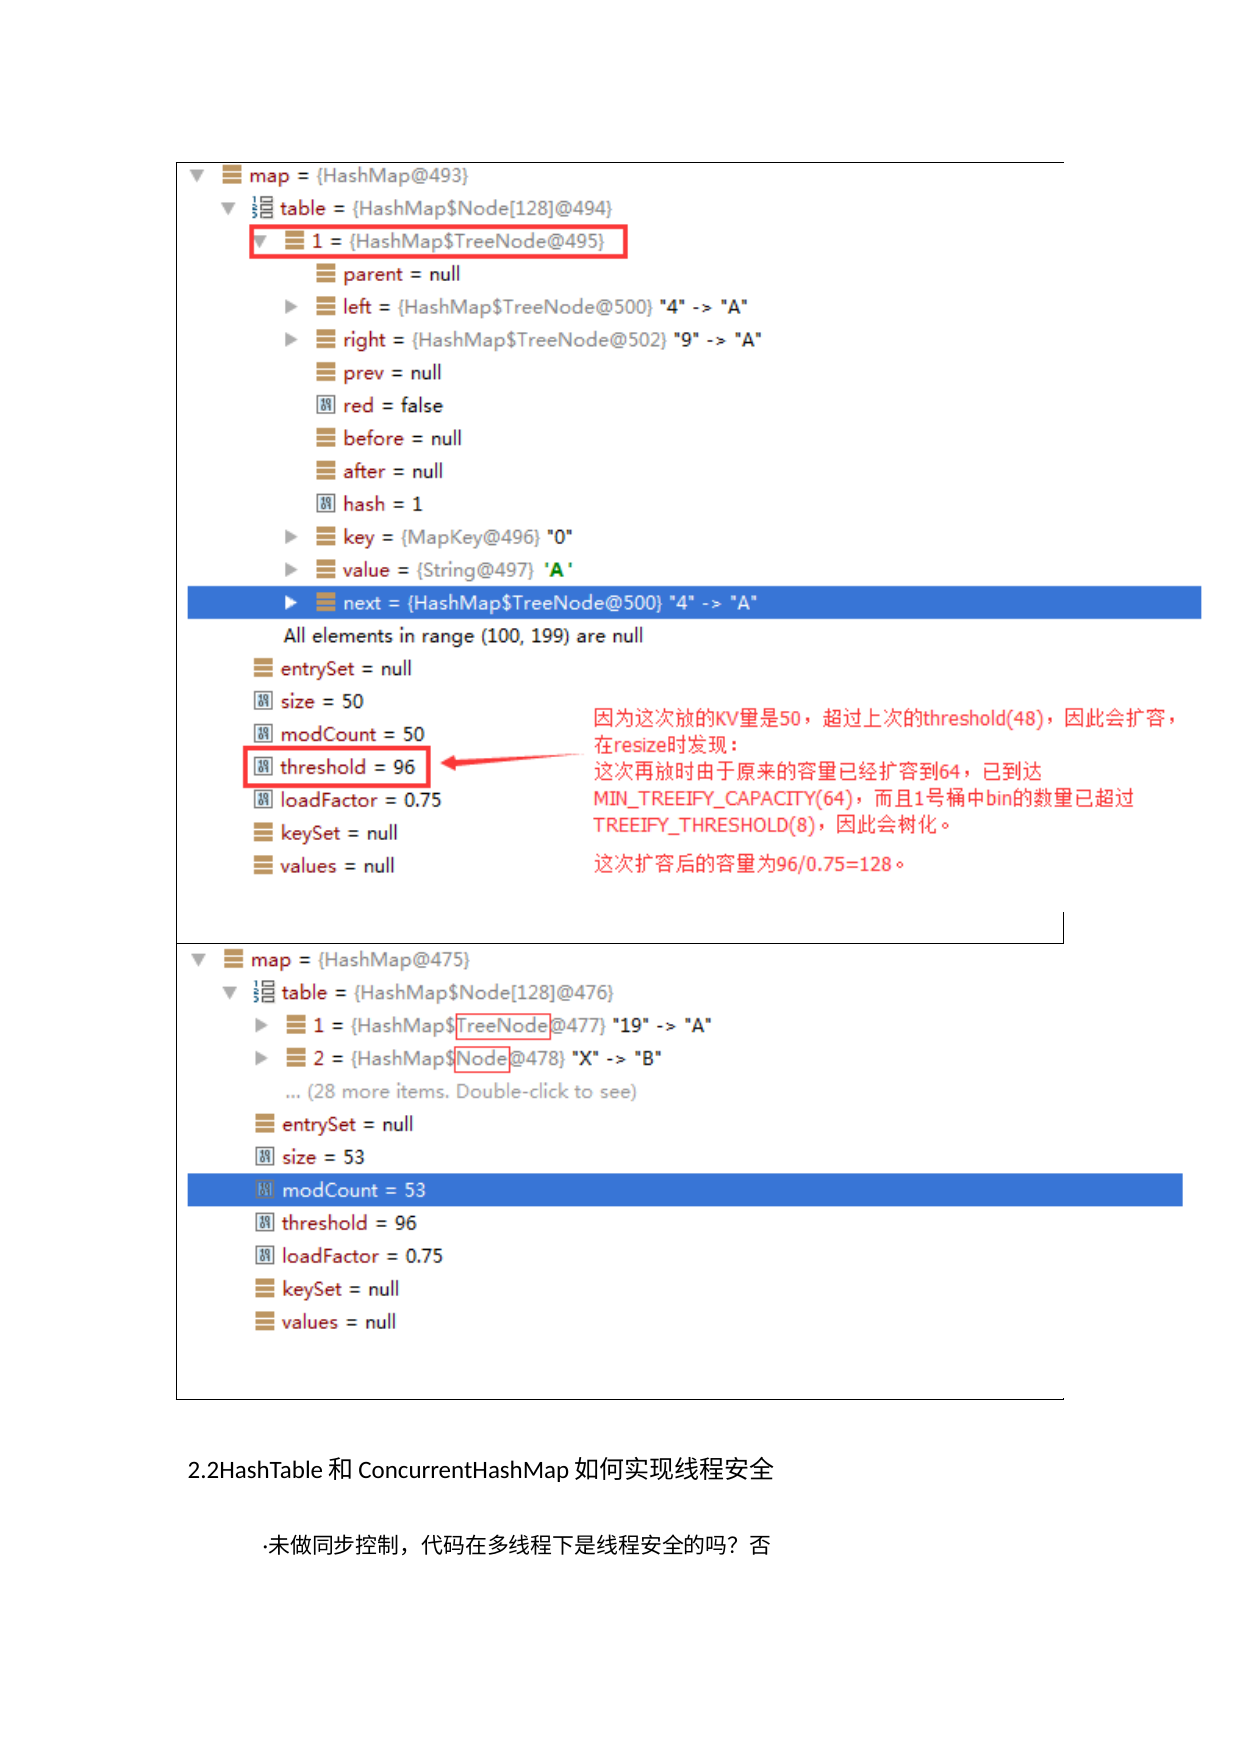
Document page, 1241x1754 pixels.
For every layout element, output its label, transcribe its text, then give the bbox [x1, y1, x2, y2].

subtitle 2.2HashTable和ConcurrentHashMap如何实现线程安全 [187, 1435, 1053, 1500]
text ·未做同步控制，代码在多线程下是线程安全的吗？否 [187, 1528, 1053, 1560]
picture [187, 163, 1202, 912]
table_cell [177, 163, 1063, 943]
table_cell [177, 944, 1063, 1399]
picture [187, 944, 1183, 1398]
